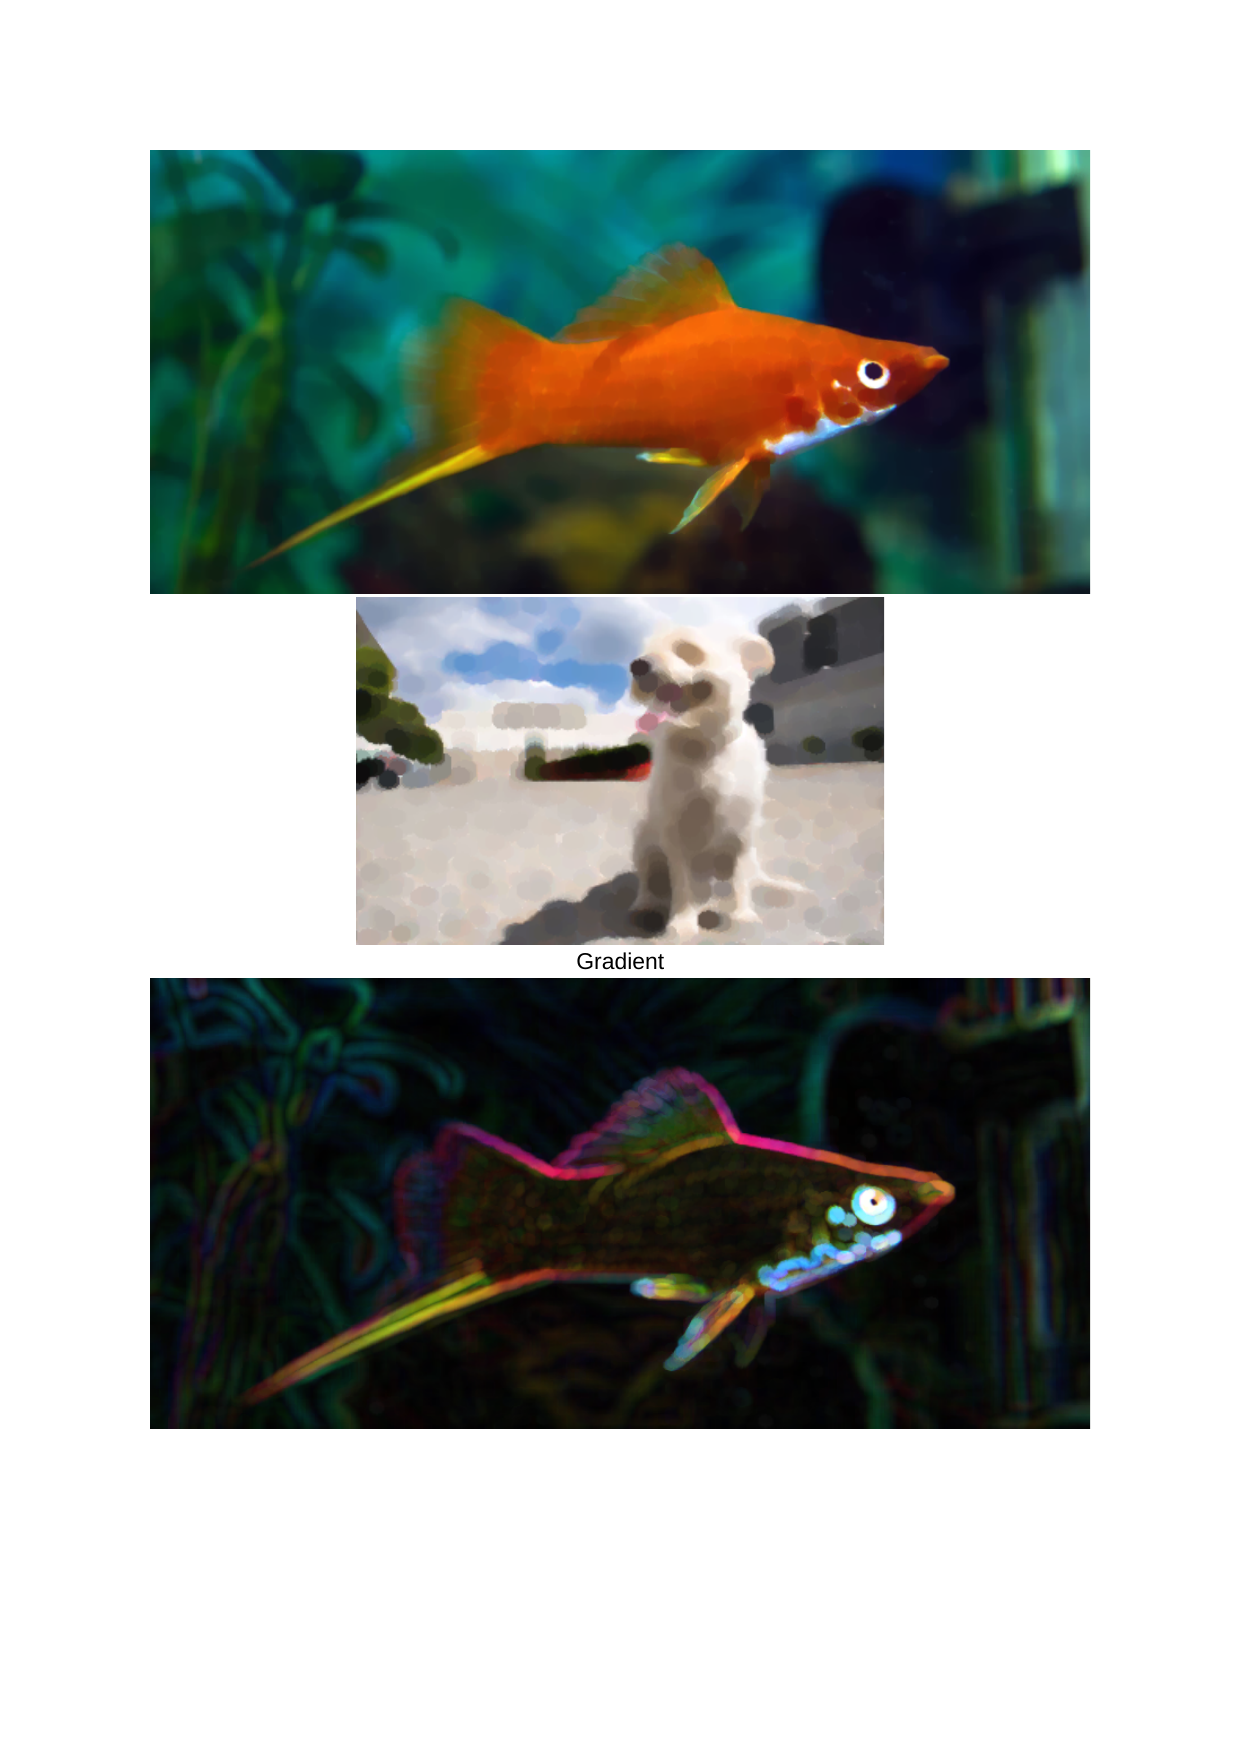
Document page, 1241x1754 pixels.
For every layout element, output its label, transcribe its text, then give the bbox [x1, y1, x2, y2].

picture [356, 597, 885, 945]
picture [150, 150, 1091, 594]
text Gradient [150, 948, 1090, 975]
picture [150, 978, 1091, 1429]
